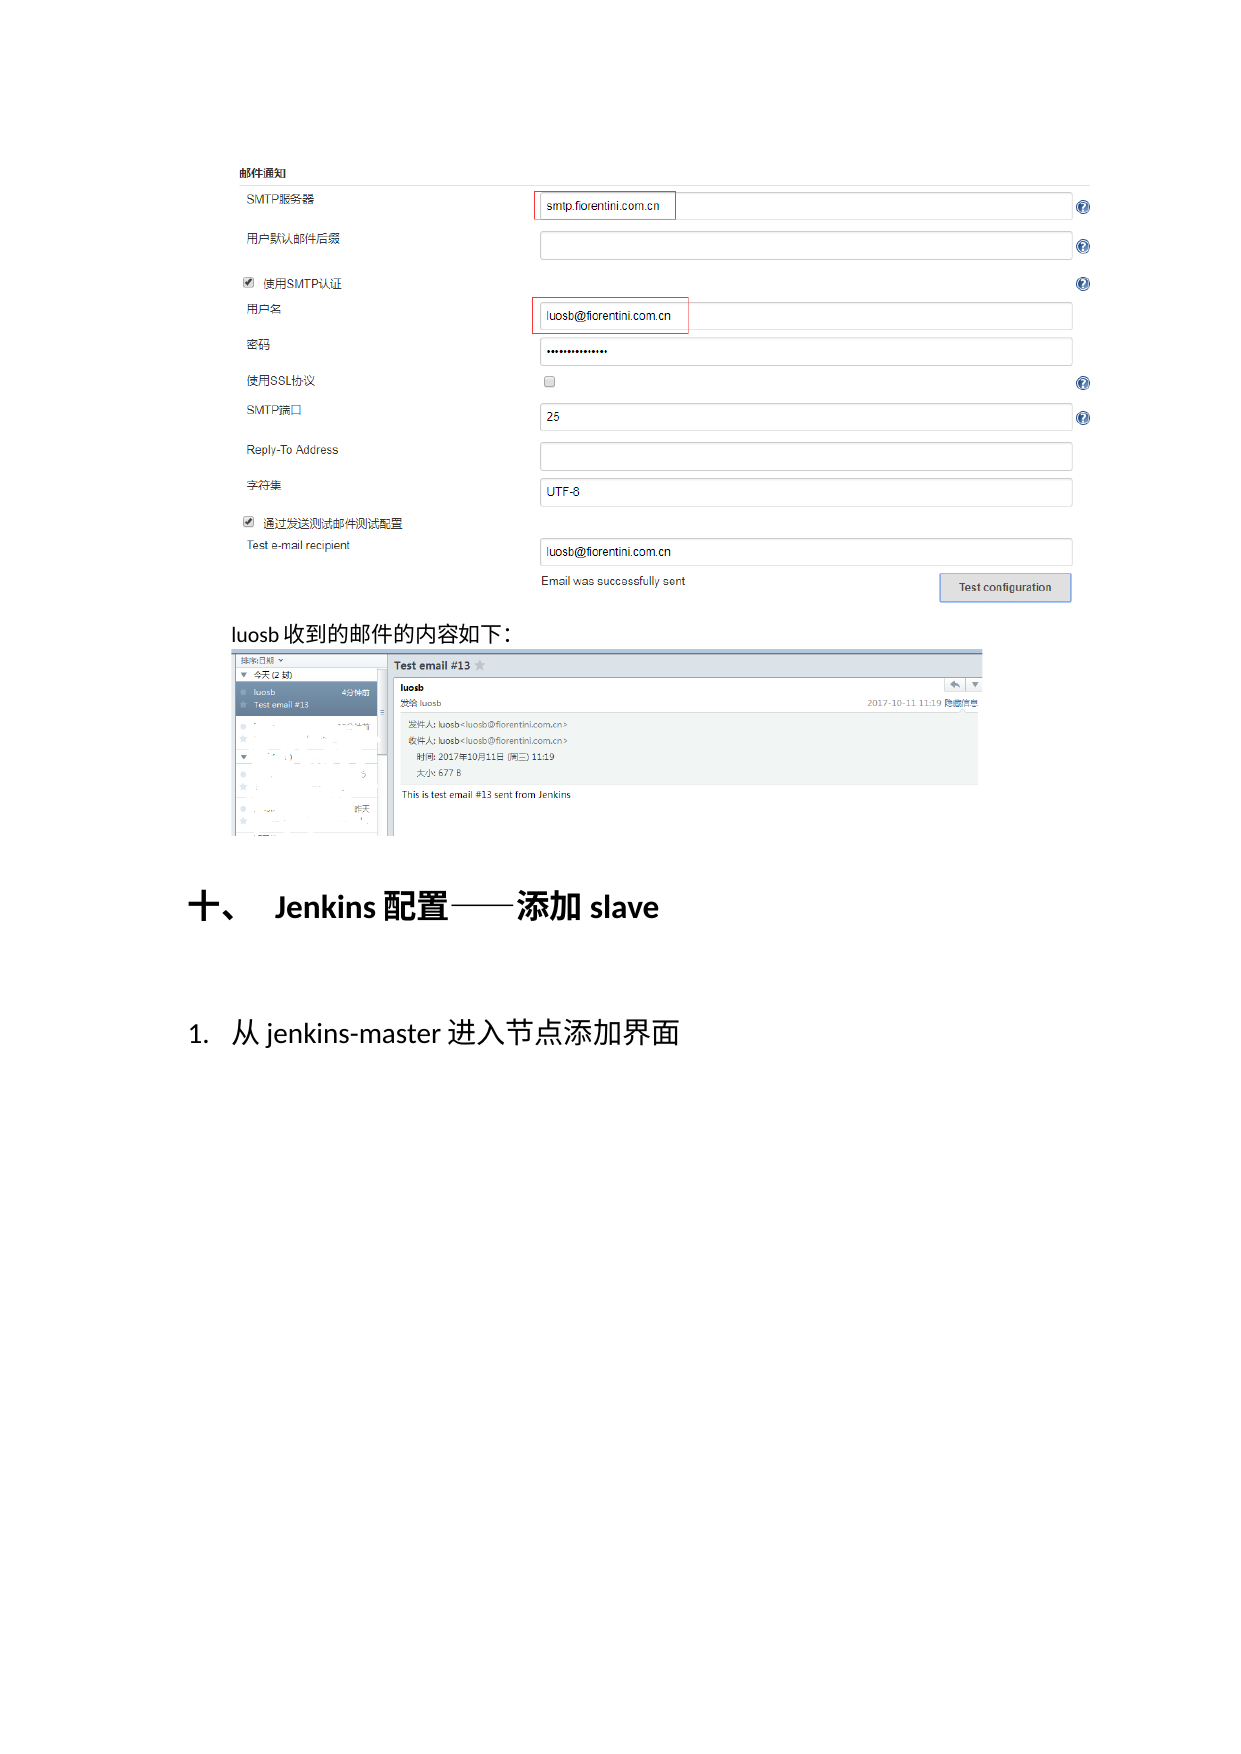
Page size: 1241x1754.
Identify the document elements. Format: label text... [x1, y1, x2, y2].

picture [231, 649, 983, 836]
list luosb收到的邮件的内容如下： [231, 617, 1053, 649]
subtitle Jenkins配置——添加slave [187, 872, 1053, 937]
picture [231, 162, 1097, 616]
subtitle 从jenkins-master进入节点添加界面 [187, 999, 1053, 1064]
